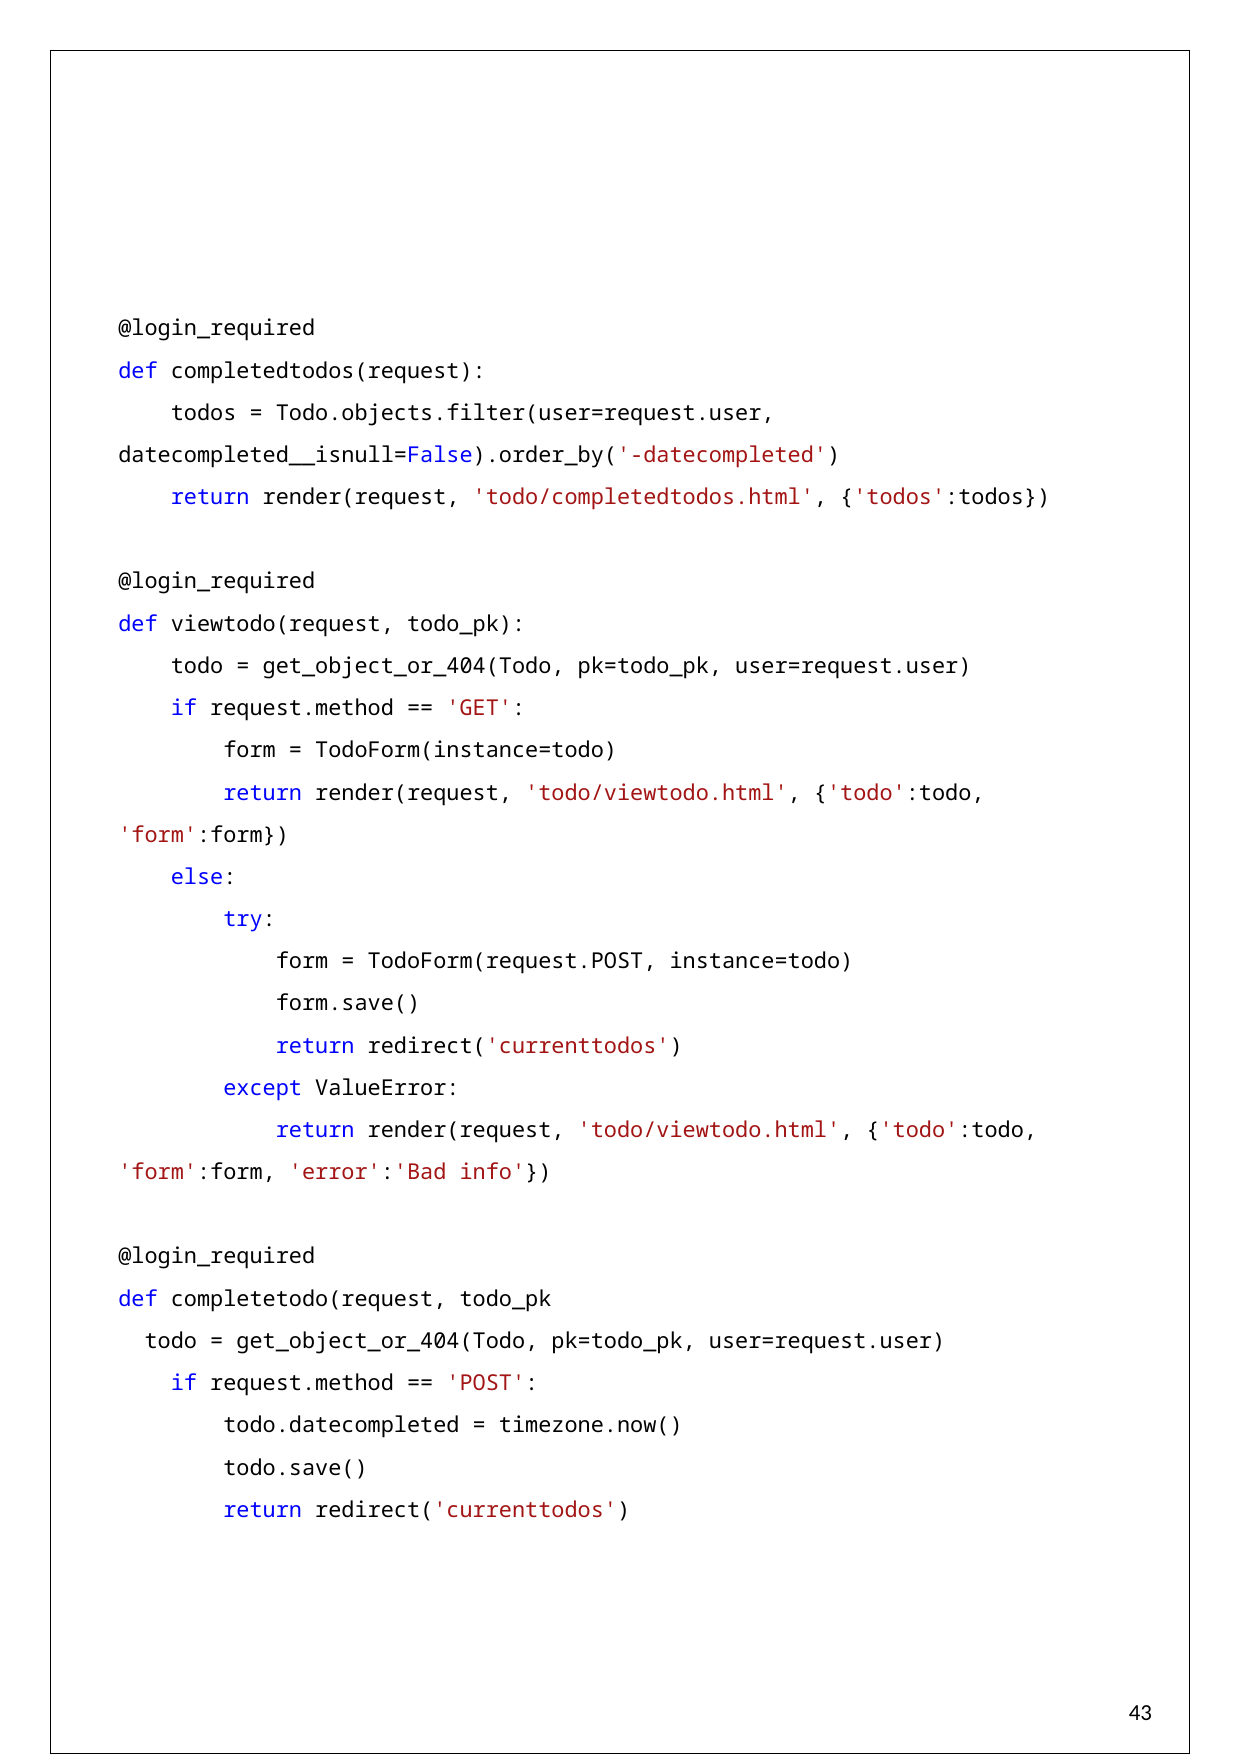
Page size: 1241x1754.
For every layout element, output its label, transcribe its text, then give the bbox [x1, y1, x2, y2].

text todo = get_object_or_404(Todo, pk=todo_pk, user=request.user) [118, 637, 1152, 680]
text def completetodo(request, todo_pk [118, 1270, 1152, 1312]
text def viewtodo(request, todo_pk): [118, 595, 1152, 637]
text form.save() [118, 975, 1152, 1017]
text @login_required [118, 1228, 1152, 1270]
text if request.method == 'POST': [118, 1355, 1152, 1397]
text return redirect('currenttodos') [118, 1017, 1152, 1059]
text todos = Todo.objects.filter(user=request.user, datecompleted__isnull=False).order_by('-datecompleted') [118, 384, 1152, 469]
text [118, 1312, 1152, 1355]
text else: [118, 848, 1152, 891]
text return render(request, 'todo/viewtodo.html', {'todo':todo, 'form':form}) [118, 764, 1152, 848]
text except ValueError: [118, 1059, 1152, 1102]
text return redirect('currenttodos') [118, 1481, 1152, 1523]
text def completedtodos(request): [118, 342, 1152, 384]
text todo.save() [118, 1439, 1152, 1481]
text try: [118, 891, 1152, 933]
text todo.datecompleted = timezone.now() [118, 1397, 1152, 1439]
text return render(request, 'todo/completedtodos.html', {'todos':todos}) [118, 469, 1152, 511]
text @login_required [118, 553, 1152, 595]
text return render(request, 'todo/viewtodo.html', {'todo':todo, 'form':form, 'error':'Bad info'}) [118, 1102, 1152, 1186]
text if request.method == 'GET': [118, 680, 1152, 722]
text @login_required [118, 300, 1152, 342]
text form = TodoForm(instance=todo) [118, 722, 1152, 764]
text form = TodoForm(request.POST, instance=todo) [118, 933, 1152, 975]
